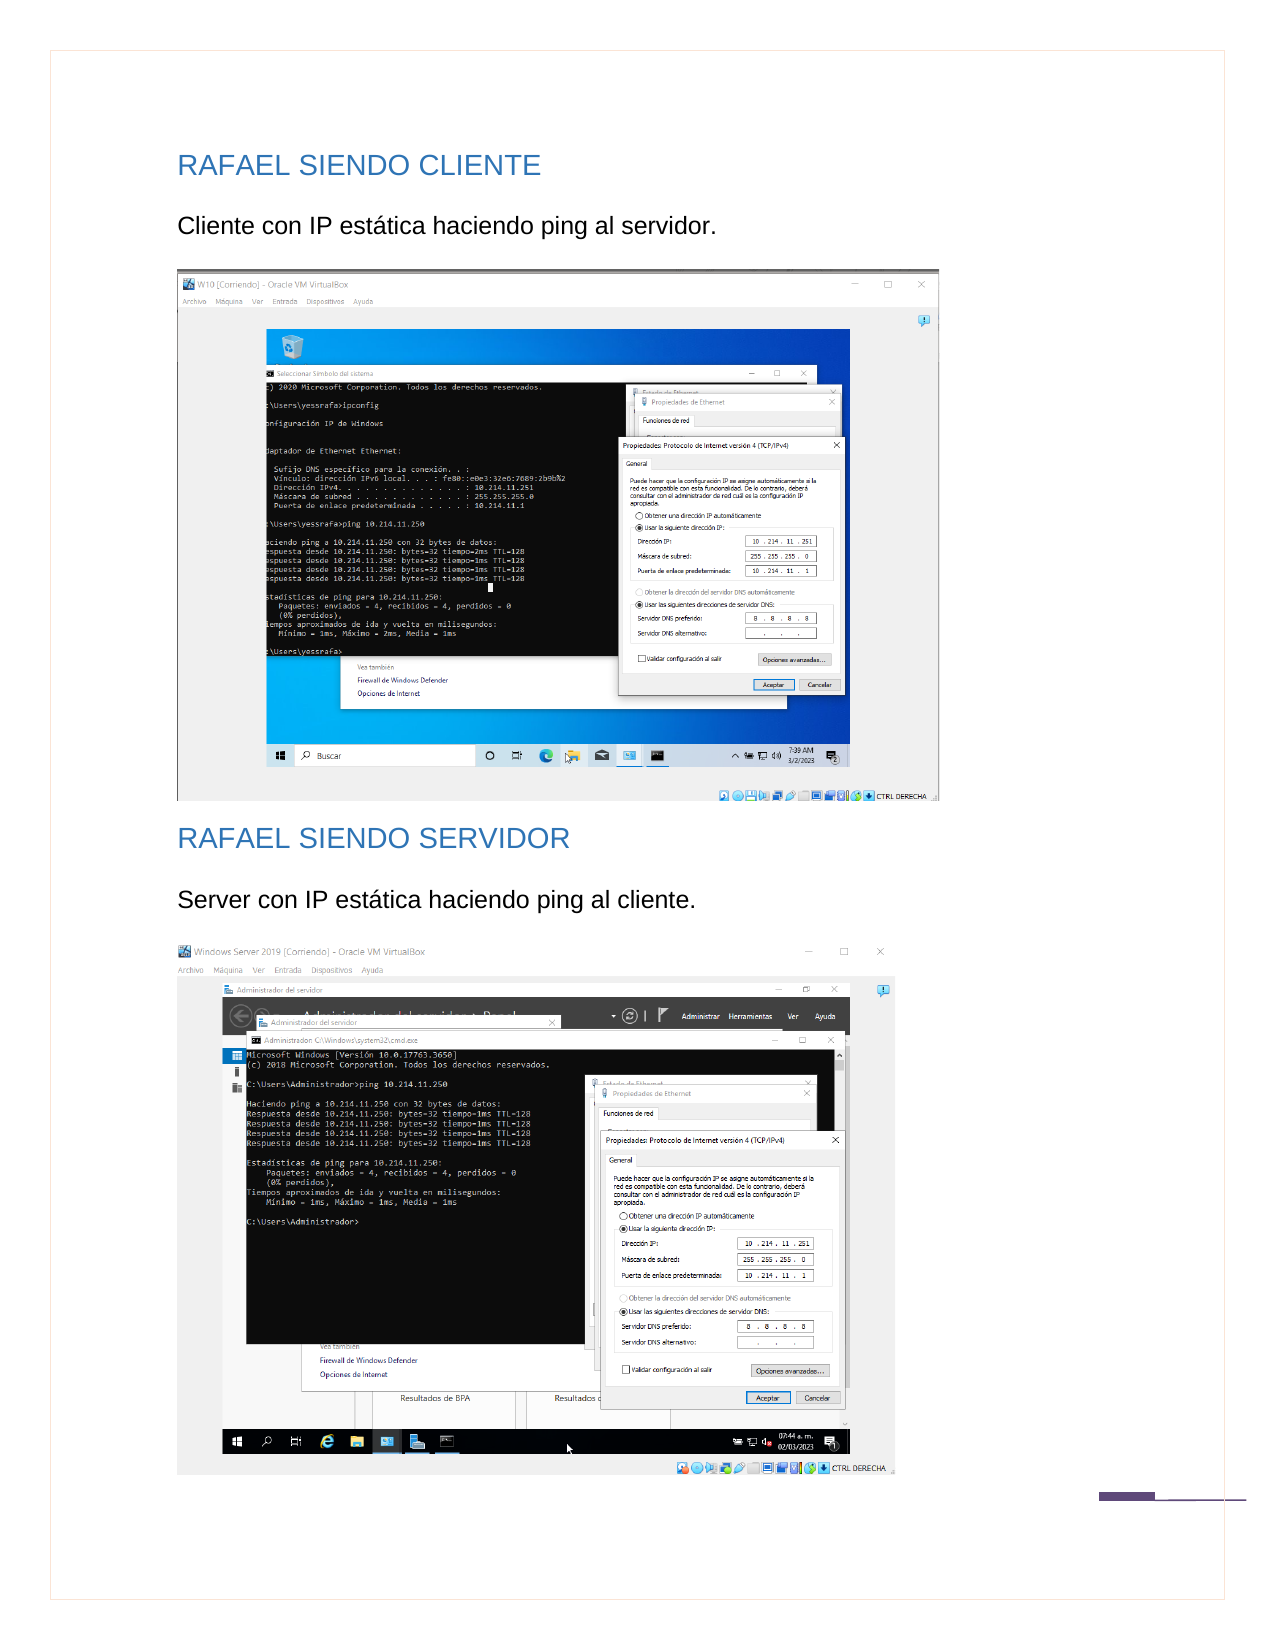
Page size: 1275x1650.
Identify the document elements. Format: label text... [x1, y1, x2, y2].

picture [177, 942, 896, 1475]
subtitle RAFAEL SIENDO SERVIDOR [177, 821, 1098, 855]
text Cliente con IP estática haciendo ping al servidor. [177, 211, 1098, 240]
text Server con IP estática haciendo ping al cliente. [177, 885, 1098, 914]
subtitle RAFAEL SIENDO CLIENTE [177, 147, 1098, 181]
picture [177, 269, 940, 801]
